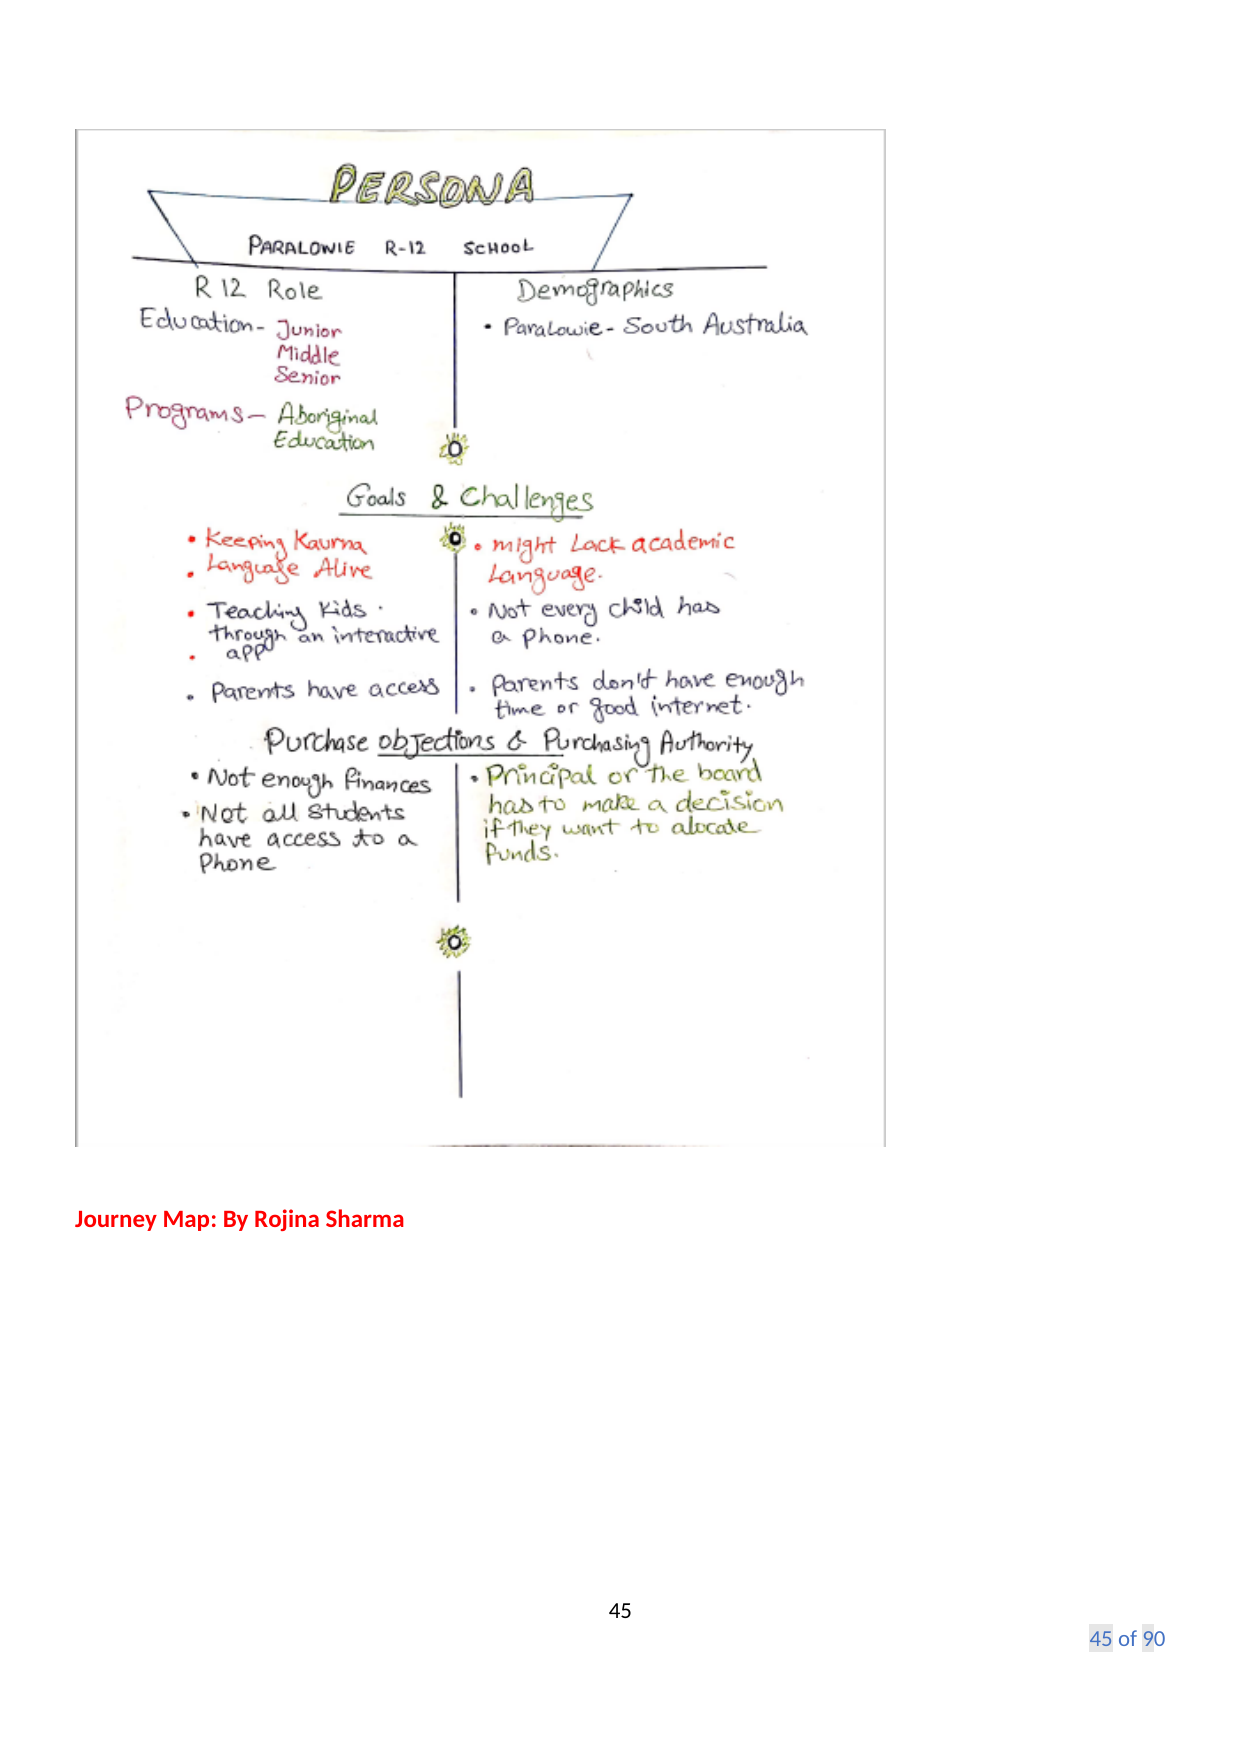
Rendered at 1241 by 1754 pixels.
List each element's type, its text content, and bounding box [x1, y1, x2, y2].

picture [75, 129, 886, 1147]
text Journey Map: By Rojina Sharma [75, 1203, 1165, 1233]
